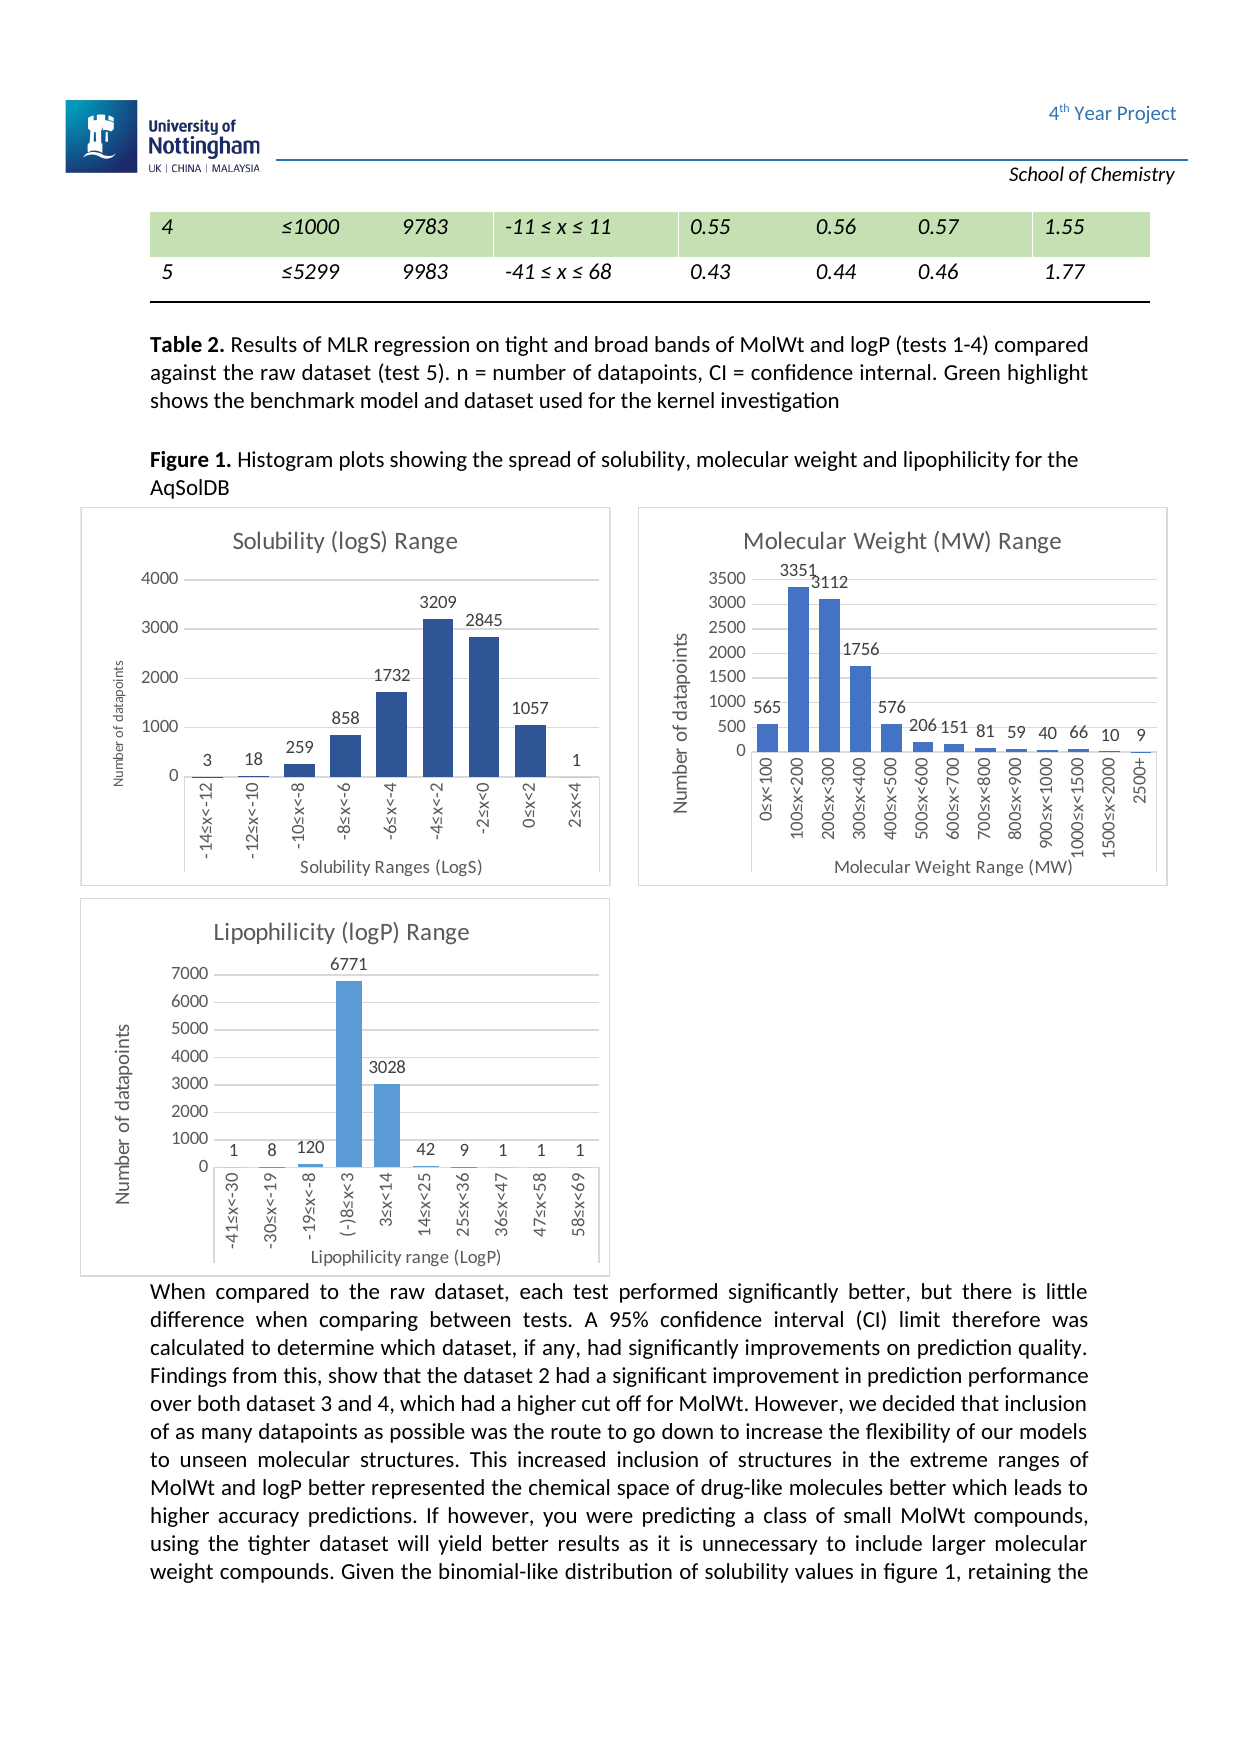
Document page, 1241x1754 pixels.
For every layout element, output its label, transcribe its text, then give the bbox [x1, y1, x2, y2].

picture [65, 100, 78, 109]
text Figure 1. Histogram plots showing the spread of solubility, molecular weight and lipophilicity for the AqSolDB [150, 445, 1090, 501]
table_cell 0.46 [906, 257, 1032, 301]
table_cell 5 [150, 257, 270, 301]
table_cell 0.43 [679, 257, 804, 301]
table_cell ≤5299 [270, 257, 390, 301]
table_cell -11 ≤ x ≤ 11 [494, 212, 678, 257]
table_cell 0.55 [679, 212, 804, 257]
table_cell -41 ≤ x ≤ 68 [494, 257, 678, 301]
table_cell 1.77 [1033, 257, 1150, 301]
table_cell 0.44 [804, 257, 906, 301]
table_cell 1.55 [1033, 212, 1150, 257]
table_cell 9983 [390, 257, 493, 301]
table_cell 0.56 [804, 212, 906, 257]
table_cell ≤1000 [270, 212, 390, 257]
picture [65, 100, 260, 173]
table_cell 9783 [390, 212, 493, 257]
text Table 2. Results of MLR regression on tight and broad bands of MolWt and logP (tests 1-4) compared against the raw dataset (test 5). n = number of datapoints, CI = confidence internal. Green highlight shows the benchmark model and dataset used for the kernel investigation [150, 331, 1090, 414]
table_cell 4 [150, 212, 270, 257]
table_cell 0.57 [906, 212, 1032, 257]
